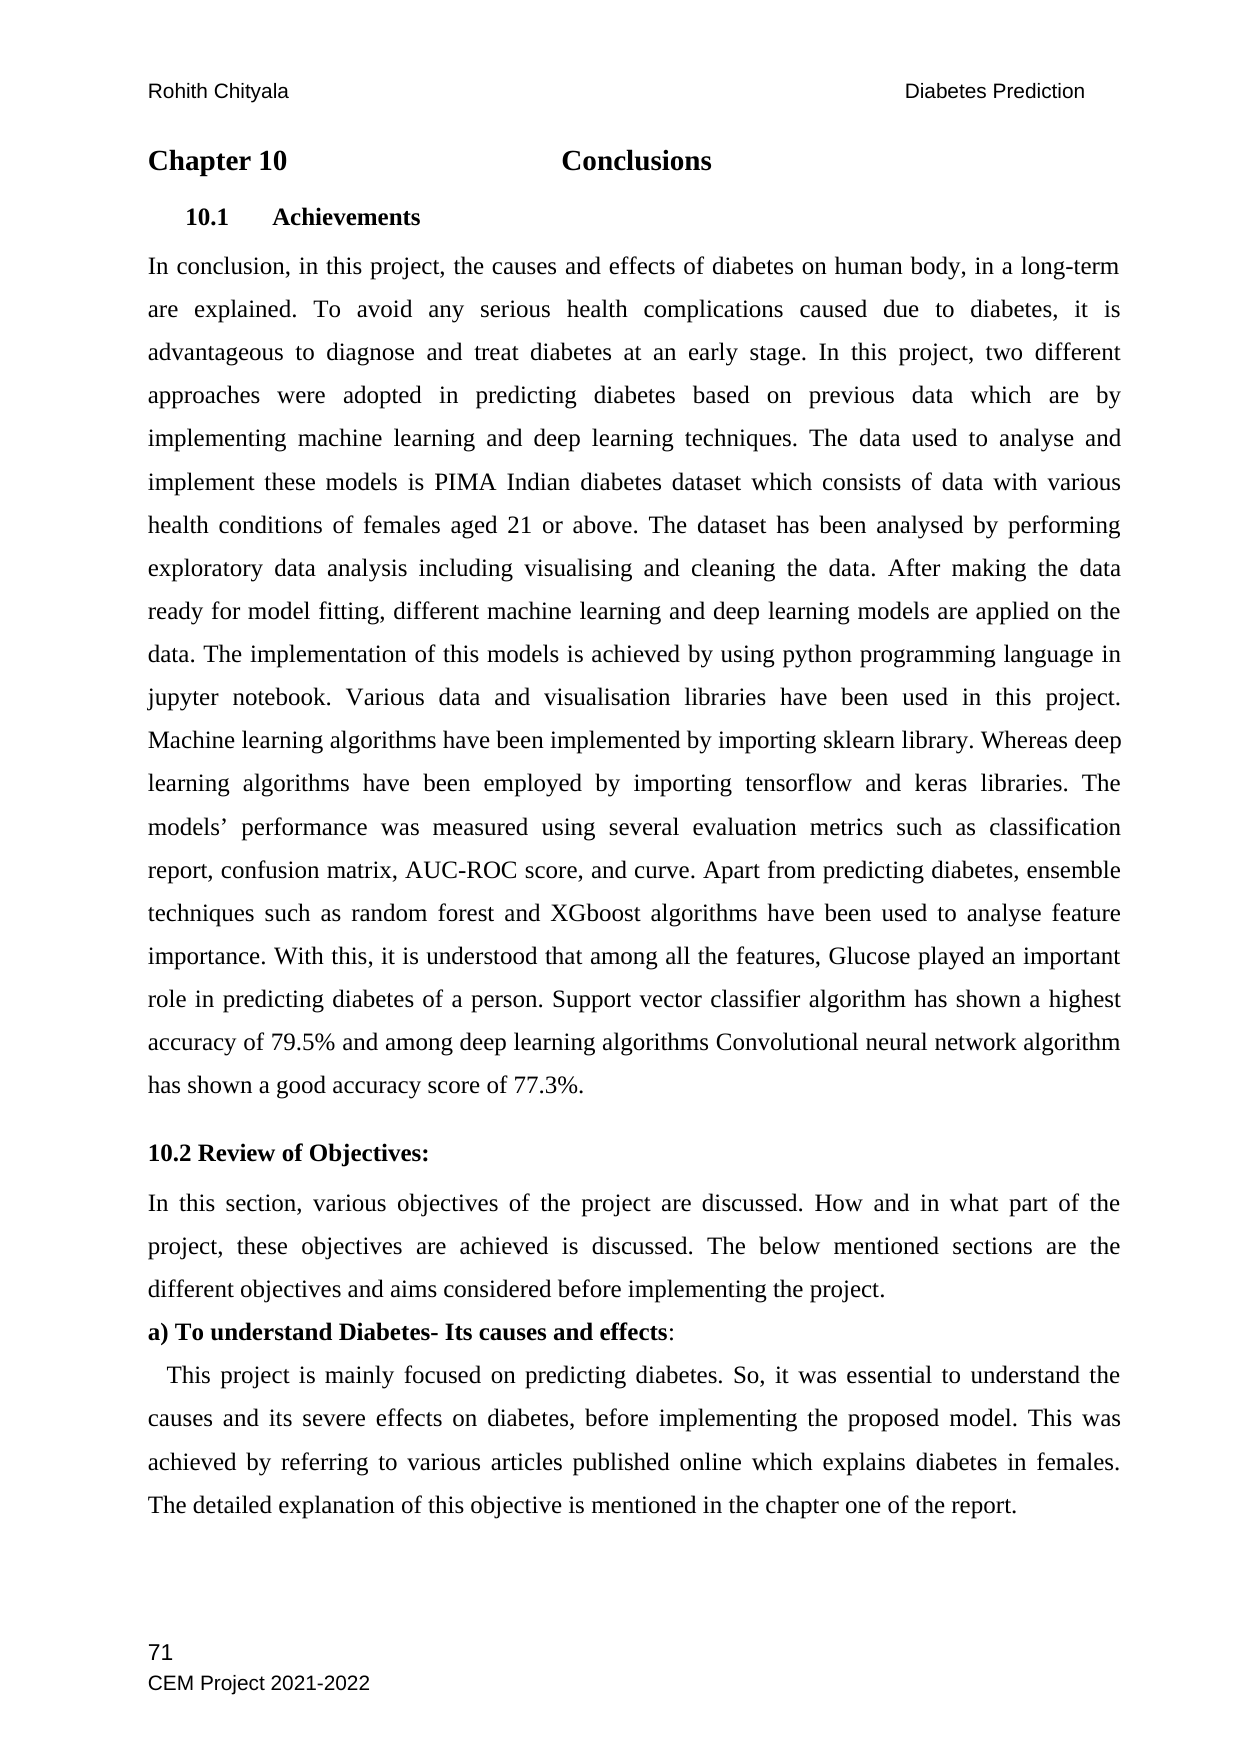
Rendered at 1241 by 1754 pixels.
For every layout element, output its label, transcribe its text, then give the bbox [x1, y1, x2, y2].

text In conclusion, in this project, the causes and effects of diabetes on human body, in a long-term are explained. To avoid any serious health complications caused due to diabetes, it is advantageous to diagnose and treat diabetes at an early stage. In this project, two different approaches were adopted in predicting diabetes based on previous data which are by implementing machine learning and deep learning techniques. The data used to analyse and implement these models is PIMA Indian diabetes dataset which consists of data with various health conditions of females aged 21 or above. The dataset has been analysed by performing exploratory data analysis including visualising and cleaning the data. After making the data ready for model fitting, different machine learning and deep learning models are applied on the data. The implementation of this models is achieved by using python programming language in jupyter notebook. Various data and visualisation libraries have been used in this project. Machine learning algorithms have been implemented by importing sklearn library. Whereas deep learning algorithms have been employed by importing tensorflow and keras libraries. The models’ performance was measured using several evaluation metrics such as classification report, confusion matrix, AUC-ROC score, and curve. Apart from predicting diabetes, ensemble techniques such as random forest and XGboost algorithms have been used to analyse feature importance. With this, it is understood that among all the features, Glucose played an important role in predicting diabetes of a person. Support vector classifier algorithm has shown a highest accuracy of 79.5% and among deep learning algorithms Convolutional neural network algorithm has shown a good accuracy score of 77.3%. [148, 251, 1122, 1099]
text a) To understand Diabetes- Its causes and effects: [148, 1317, 1122, 1346]
subtitle Chapter 10 Conclusions [148, 143, 1122, 177]
subtitle 10.2 Review of Objectives: [148, 1138, 1122, 1167]
subtitle Achievements [185, 202, 1122, 230]
text In this section, various objectives of the project are discussed. How and in what part of the project, these objectives are achieved is discussed. The below mentioned sections are the different objectives and aims considered before implementing the project. [148, 1188, 1122, 1303]
text This project is mainly focused on predicting diabetes. So, it was essential to understand the causes and its severe effects on diabetes, before implementing the proposed model. This was achieved by referring to various articles published online which explains diabetes in females. The detailed explanation of this objective is mentioned in the chapter one of the report. [148, 1360, 1122, 1518]
